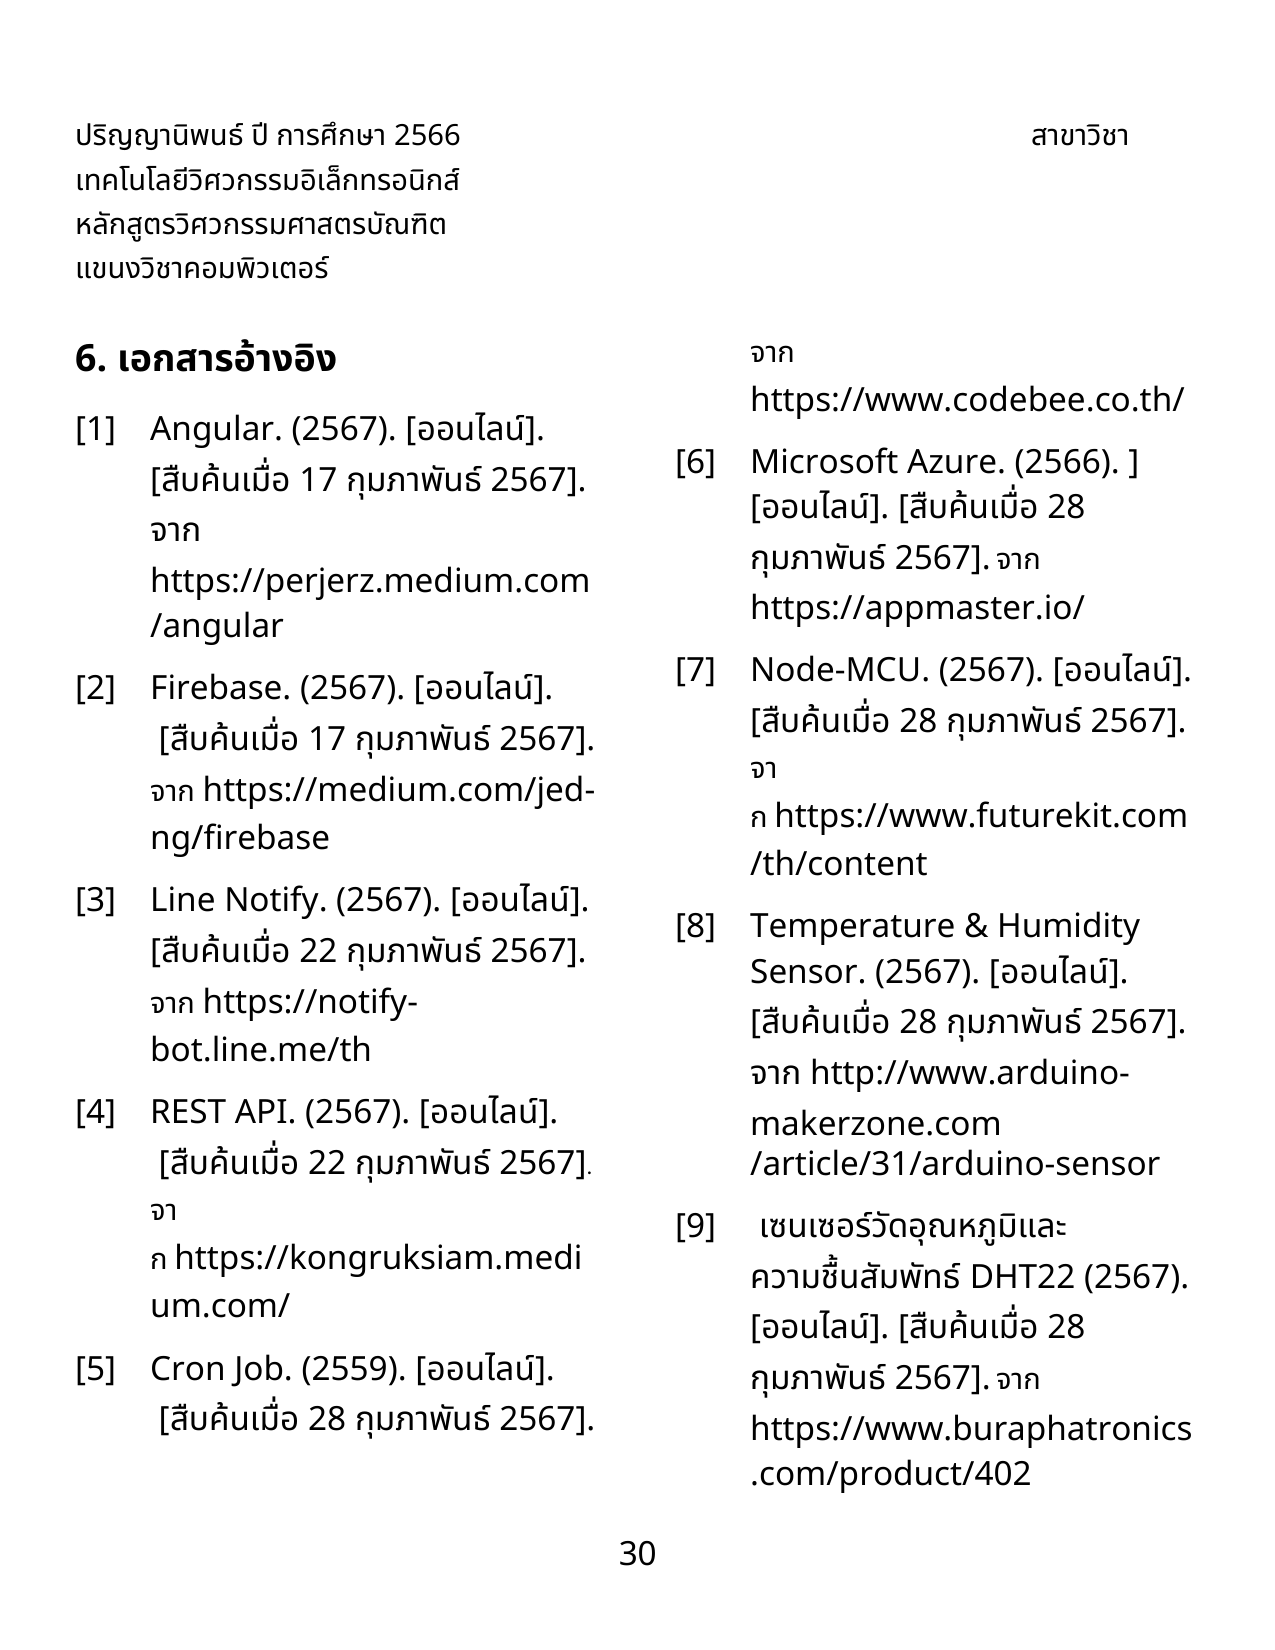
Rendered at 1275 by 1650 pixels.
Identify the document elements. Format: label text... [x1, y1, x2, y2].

text [5] Cron Job. (2559). [ออนไลน์]. [สืบค้นเมื่อ 28 กุมภาพันธ์ 2567]. จาก https://www.codebee.co.th/ [75, 1344, 600, 1446]
text [6] Microsoft Azure. (2566). ] [ออนไลน์]. [สืบค้นเมื่อ 28 กุมภาพันธ์ 2567]. จาก https://appmaster.io/ [675, 437, 1200, 629]
text /article/31/arduino-sensor [675, 1140, 1200, 1185]
text [2] Firebase. (2567). [ออนไลน์]. [สืบค้นเมื่อ 17 กุมภาพันธ์ 2567]. จาก https://medium.com/jed-ng/firebase [75, 664, 600, 859]
text [5] Cron Job. (2559). [ออนไลน์]. [สืบค้นเมื่อ 28 กุมภาพันธ์ 2567]. จาก https://www.codebee.co.th/ [675, 331, 1200, 421]
text [9] เซนเซอร์วัดอุณหภูมิและความชื้นสัมพัทธ์ DHT22 (2567). [ออนไลน์]. [สืบค้นเมื่อ 28 กุมภาพันธ์ 2567]. จาก https://www.buraphatronics.com/product/402 [675, 1202, 1200, 1495]
text 6. เอกสารอ้างอิง [75, 331, 600, 388]
text [4] REST API. (2567). [ออนไลน์]. [สืบค้นเมื่อ 22 กุมภาพันธ์ 2567]. จากhttps://kongruksiam.medium.com/ [75, 1088, 600, 1328]
text [7] Node-MCU. (2567). [ออนไลน์]. [สืบค้นเมื่อ 28 กุมภาพันธ์ 2567]. จากhttps://www.futurekit.com/th/content [675, 646, 1200, 886]
text [8] Temperature & Humidity Sensor. (2567). [ออนไลน์]. [สืบค้นเมื่อ 28 กุมภาพันธ์ 2567]. จาก http://www.arduino-makerzone.com [675, 902, 1200, 1140]
text [3] Line Notify. (2567). [ออนไลน์]. [สืบค้นเมื่อ 22 กุมภาพันธ์ 2567]. จาก https://notify-bot.line.me/th [75, 876, 600, 1072]
text [1] Angular. (2567). [ออนไลน์]. [สืบค้นเมื่อ 17 กุมภาพันธ์ 2567]. จาก https://perjerz.medium.com/angular [75, 405, 600, 647]
